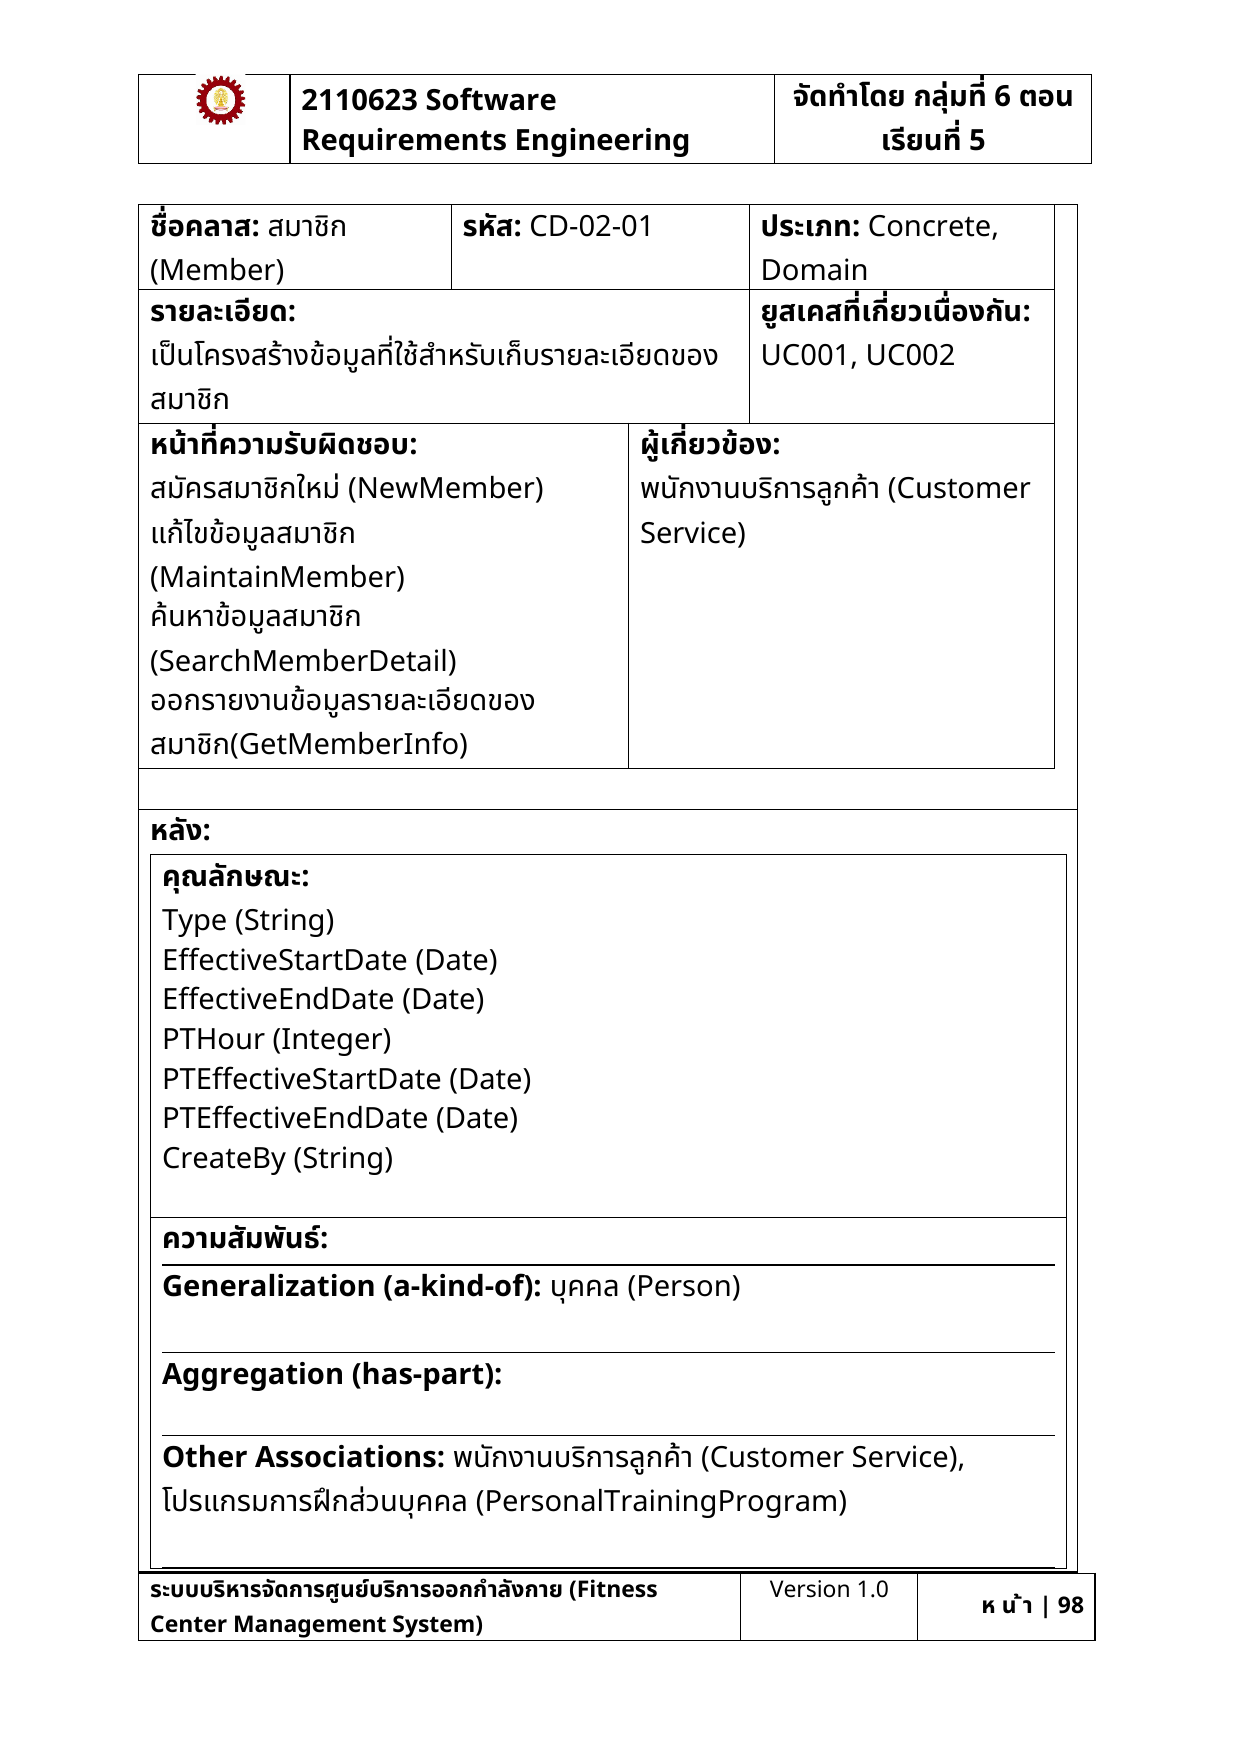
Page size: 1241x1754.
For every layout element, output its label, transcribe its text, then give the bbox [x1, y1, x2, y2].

picture [195, 74, 246, 125]
table_cell หลัง: [139, 810, 1077, 1571]
table_header หน้า: [139, 205, 1077, 809]
